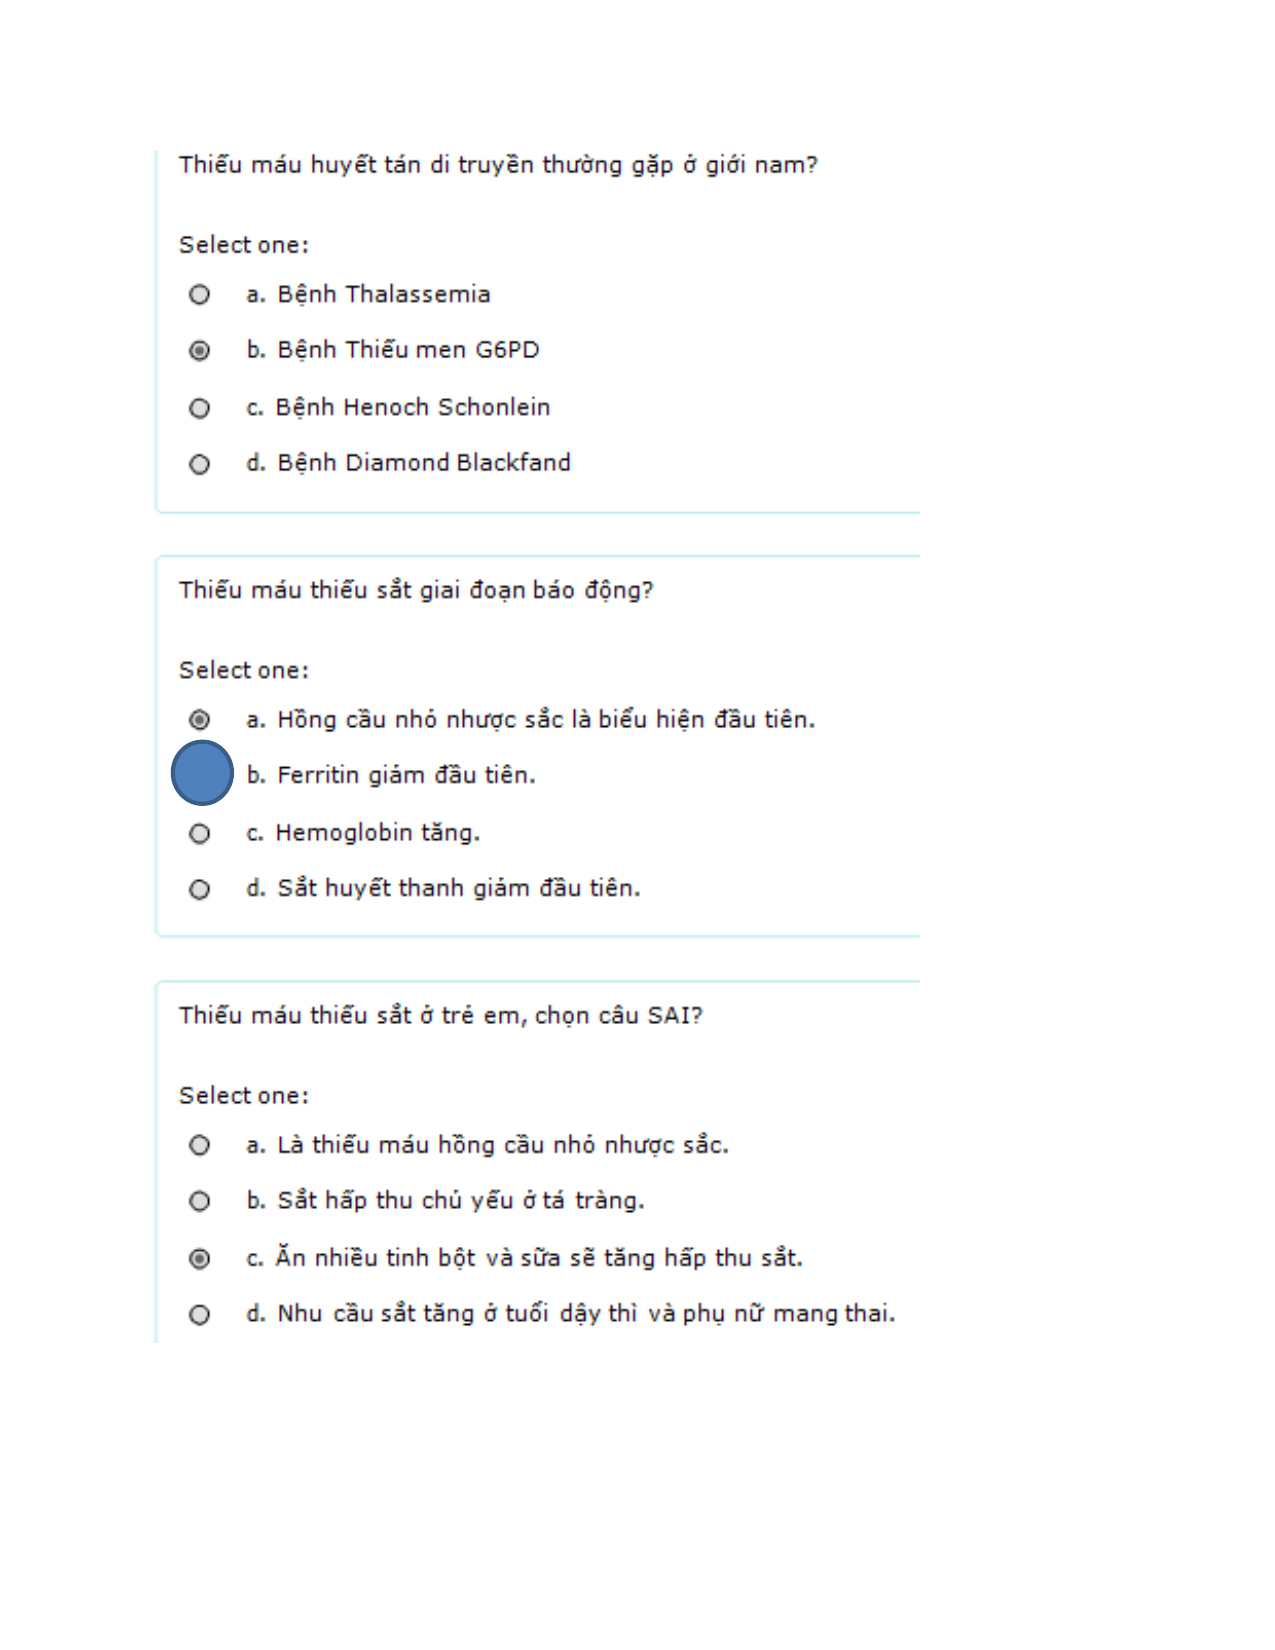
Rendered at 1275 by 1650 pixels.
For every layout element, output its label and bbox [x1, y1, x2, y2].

picture [150, 150, 920, 1343]
